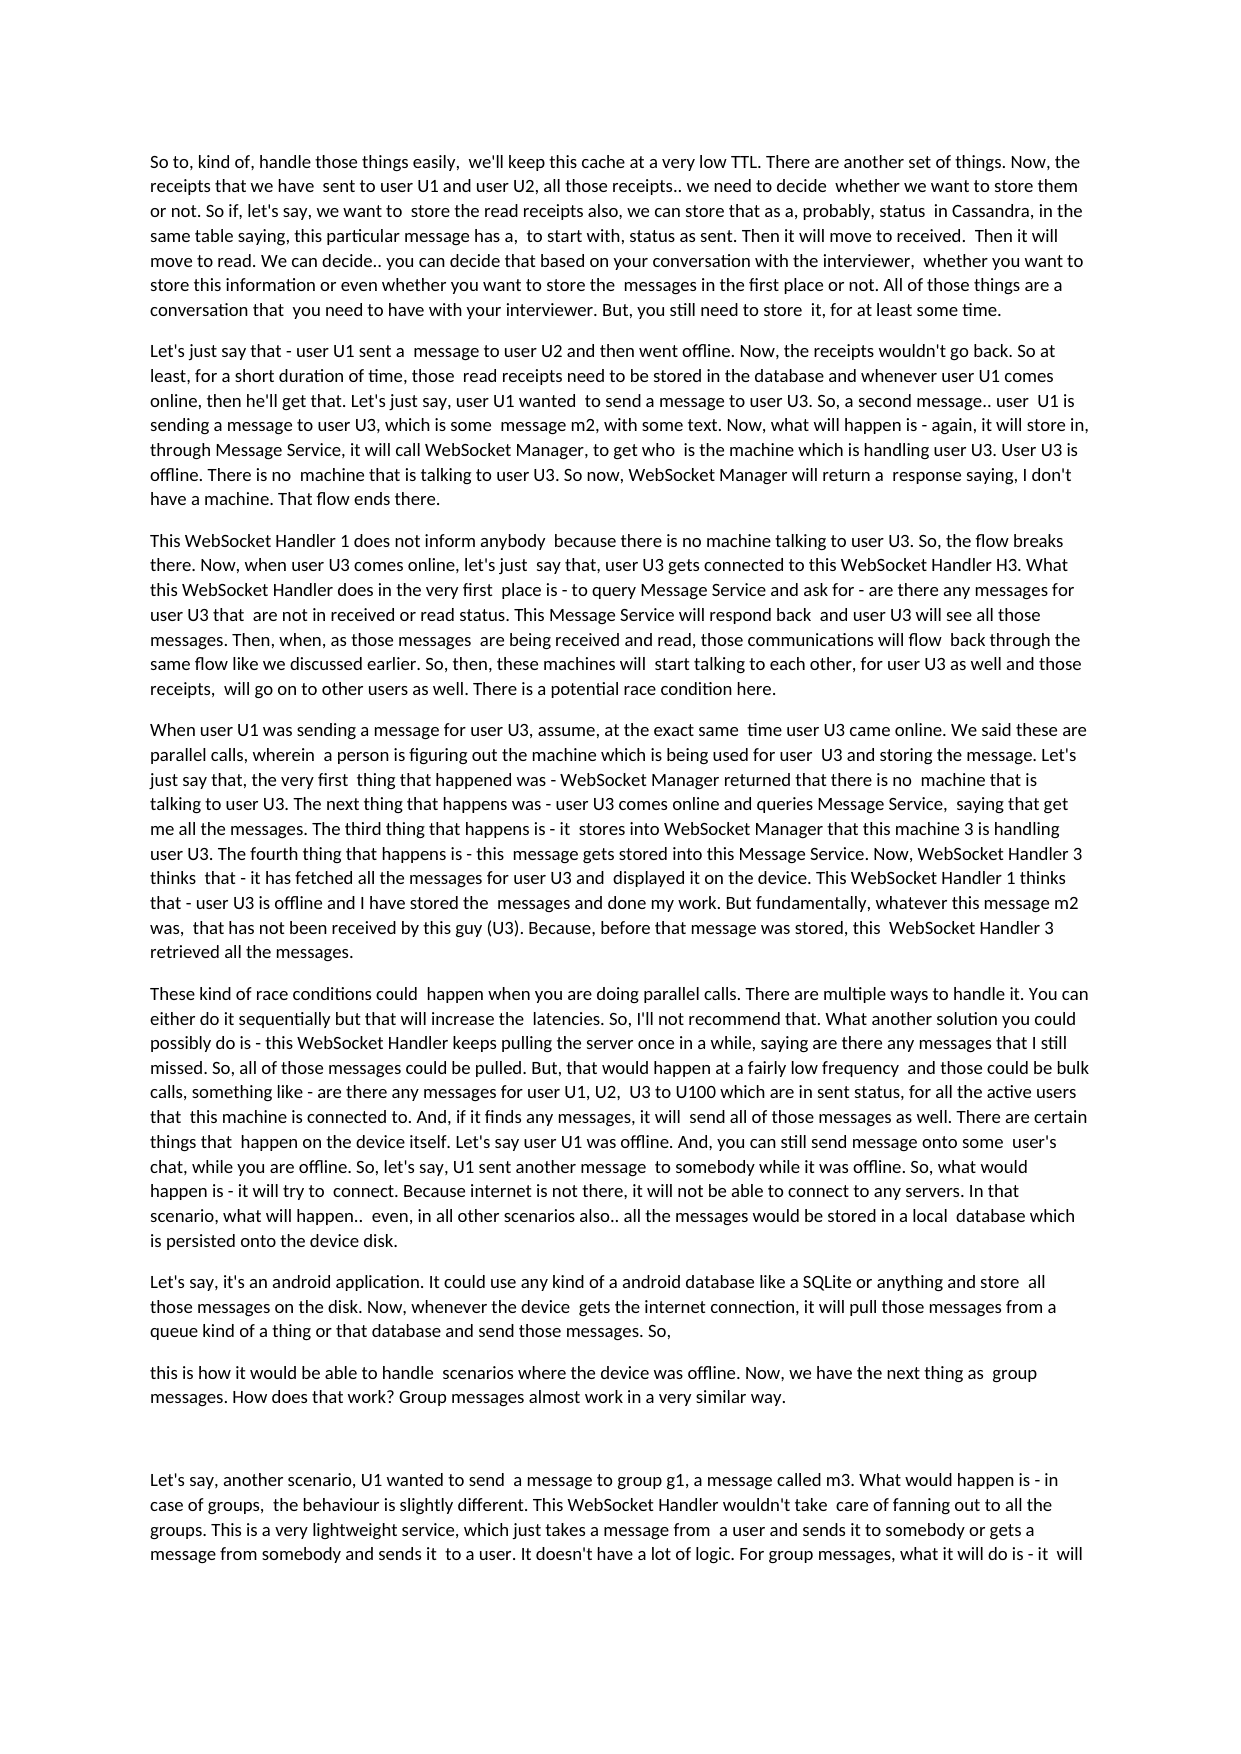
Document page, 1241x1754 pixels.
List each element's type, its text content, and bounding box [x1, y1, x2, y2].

text So to, kind of, handle those things easily, we'll keep this cache at a very low TTL. There are another set of things. Now, the receipts that we have sent to user U1 and user U2, all those receipts.. we need to decide whether we want to store them or not. So if, let's say, we want to store the read receipts also, we can store that as a, probably, status in Cassandra, in the same table saying, this particular message has a, to start with, status as sent. Then it will move to received. Then it will move to read. We can decide.. you can decide that based on your conversation with the interviewer, whether you want to store this information or even whether you want to store the messages in the first place or not. All of those things are a conversation that you need to have with your interviewer. But, you still need to store it, for at least some time. [150, 150, 1090, 321]
text These kind of race conditions could happen when you are doing parallel calls. There are multiple ways to handle it. You can either do it sequentially but that will increase the latencies. So, I'll not recommend that. What another solution you could possibly do is - this WebSocket Handler keeps pulling the server once in a while, saying are there any messages that I still missed. So, all of those messages could be pulled. But, that would happen at a fairly low frequency and those could be bulk calls, something like - are there any messages for user U1, U2, U3 to U100 which are in sent status, for all the active users that this machine is connected to. And, if it finds any messages, it will send all of those messages as well. There are certain things that happen on the device itself. Let's say user U1 was offline. And, you can still send message onto some user's chat, while you are offline. So, let's say, U1 sent another message to somebody while it was offline. So, what would happen is - it will try to connect. Because internet is not there, it will not be able to connect to any servers. In that scenario, what will happen.. even, in all other scenarios also.. all the messages would be stored in a local database which is persisted onto the device disk. [150, 982, 1090, 1252]
text Let's just say that - user U1 sent a message to user U2 and then went offline. Now, the receipts wouldn't go back. So at least, for a short duration of time, those read receipts need to be stored in the database and whenever user U1 comes online, then he'll get that. Let's just say, user U1 wanted to send a message to user U3. So, a second message.. user U1 is sending a message to user U3, which is some message m2, with some text. Now, what will happen is - again, it will store in, through Message Service, it will call WebSocket Manager, to get who is the machine which is handling user U3. User U3 is offline. There is no machine that is talking to user U3. So now, WebSocket Manager will return a response saying, I don't have a machine. That flow ends there. [150, 339, 1090, 511]
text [150, 1468, 1090, 1565]
text this is how it would be able to handle scenarios where the device was offline. Now, we have the next thing as group messages. How does that work? Group messages almost work in a very similar way. [150, 1361, 1090, 1408]
text This WebSocket Handler 1 does not inform anybody because there is no machine talking to user U3. So, the flow breaks there. Now, when user U3 comes online, let's just say that, user U3 gets connected to this WebSocket Handler H3. What this WebSocket Handler does in the very first place is - to query Message Service and ask for - are there any messages for user U3 that are not in received or read status. This Message Service will respond back and user U3 will see all those messages. Then, when, as those messages are being received and read, those communications will flow back through the same flow like we discussed earlier. So, then, these machines will start talking to each other, for user U3 as well and those receipts, will go on to other users as well. There is a potential race condition here. [150, 529, 1090, 700]
text When user U1 was sending a message for user U3, assume, at the exact same time user U3 came online. We said these are parallel calls, wherein a person is figuring out the machine which is being used for user U3 and storing the message. Let's just say that, the very first thing that happened was - WebSocket Manager returned that there is no machine that is talking to user U3. The next thing that happens was - user U3 comes online and queries Message Service, saying that get me all the messages. The third thing that happens is - it stores into WebSocket Manager that this machine 3 is handling user U3. The fourth thing that happens is - this message gets stored into this Message Service. Now, WebSocket Handler 3 thinks that - it has fetched all the messages for user U3 and displayed it on the device. This WebSocket Handler 1 thinks that - user U3 is offline and I have stored the messages and done my work. But fundamentally, whatever this message m2 was, that has not been received by this guy (U3). Because, before that message was stored, this WebSocket Handler 3 retrieved all the messages. [150, 718, 1090, 963]
text Let's say, it's an android application. It could use any kind of a android database like a SQLite or anything and store all those messages on the disk. Now, whenever the device gets the internet connection, it will pull those messages from a queue kind of a thing or that database and send those messages. So, [150, 1270, 1090, 1342]
